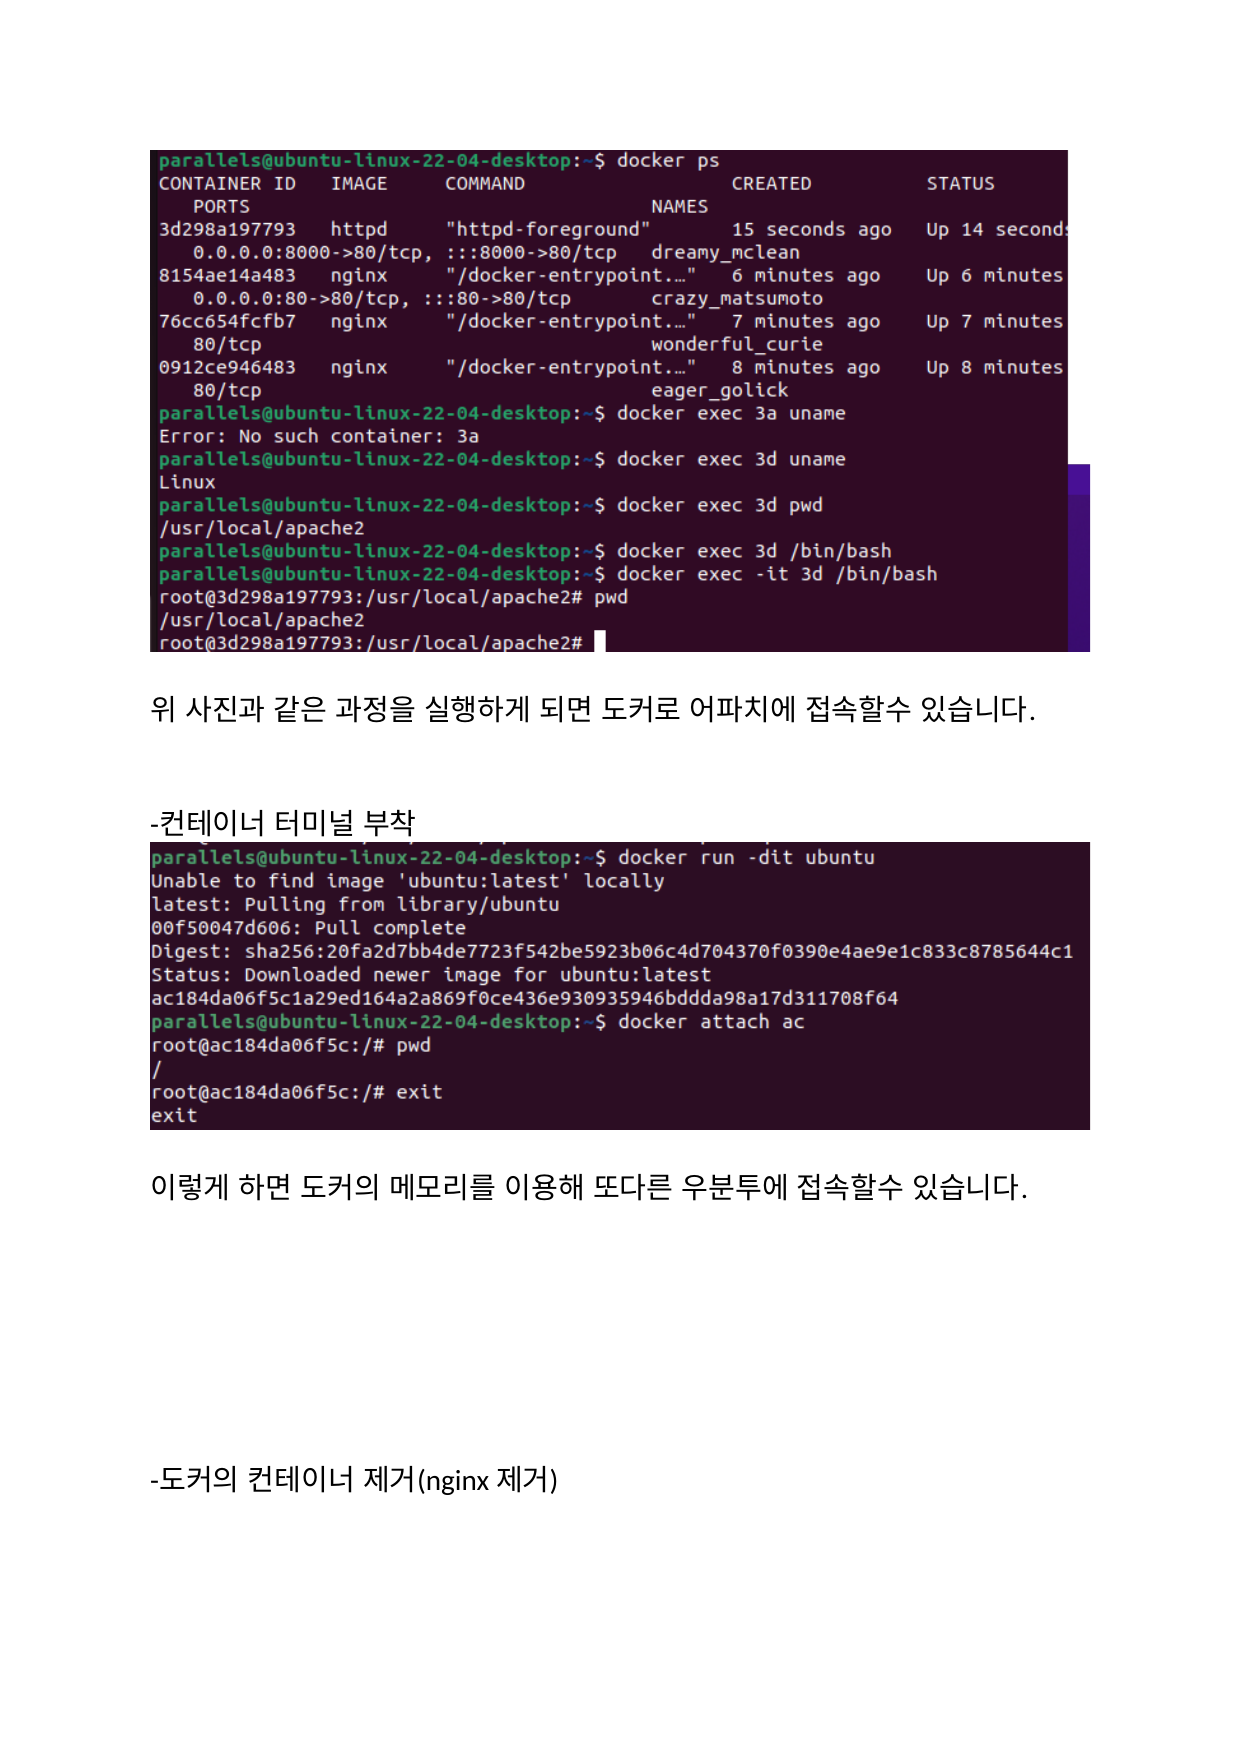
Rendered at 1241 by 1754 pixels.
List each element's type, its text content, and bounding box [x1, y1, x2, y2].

text 위 사진과 같은 과정을 실행하게 되면 도커로 어파치에 접속할수 있습니다. [150, 687, 1090, 729]
text -컨테이너 터미널 부착 [150, 800, 1090, 842]
picture [150, 150, 1091, 652]
text 이렇게 하면 도커의 메모리를 이용해 또다른 우분투에 접속할수 있습니다. [150, 1165, 1090, 1207]
picture [150, 842, 1091, 1130]
text -도커의 컨테이너 제거(nginx 제거) [150, 1457, 1090, 1499]
